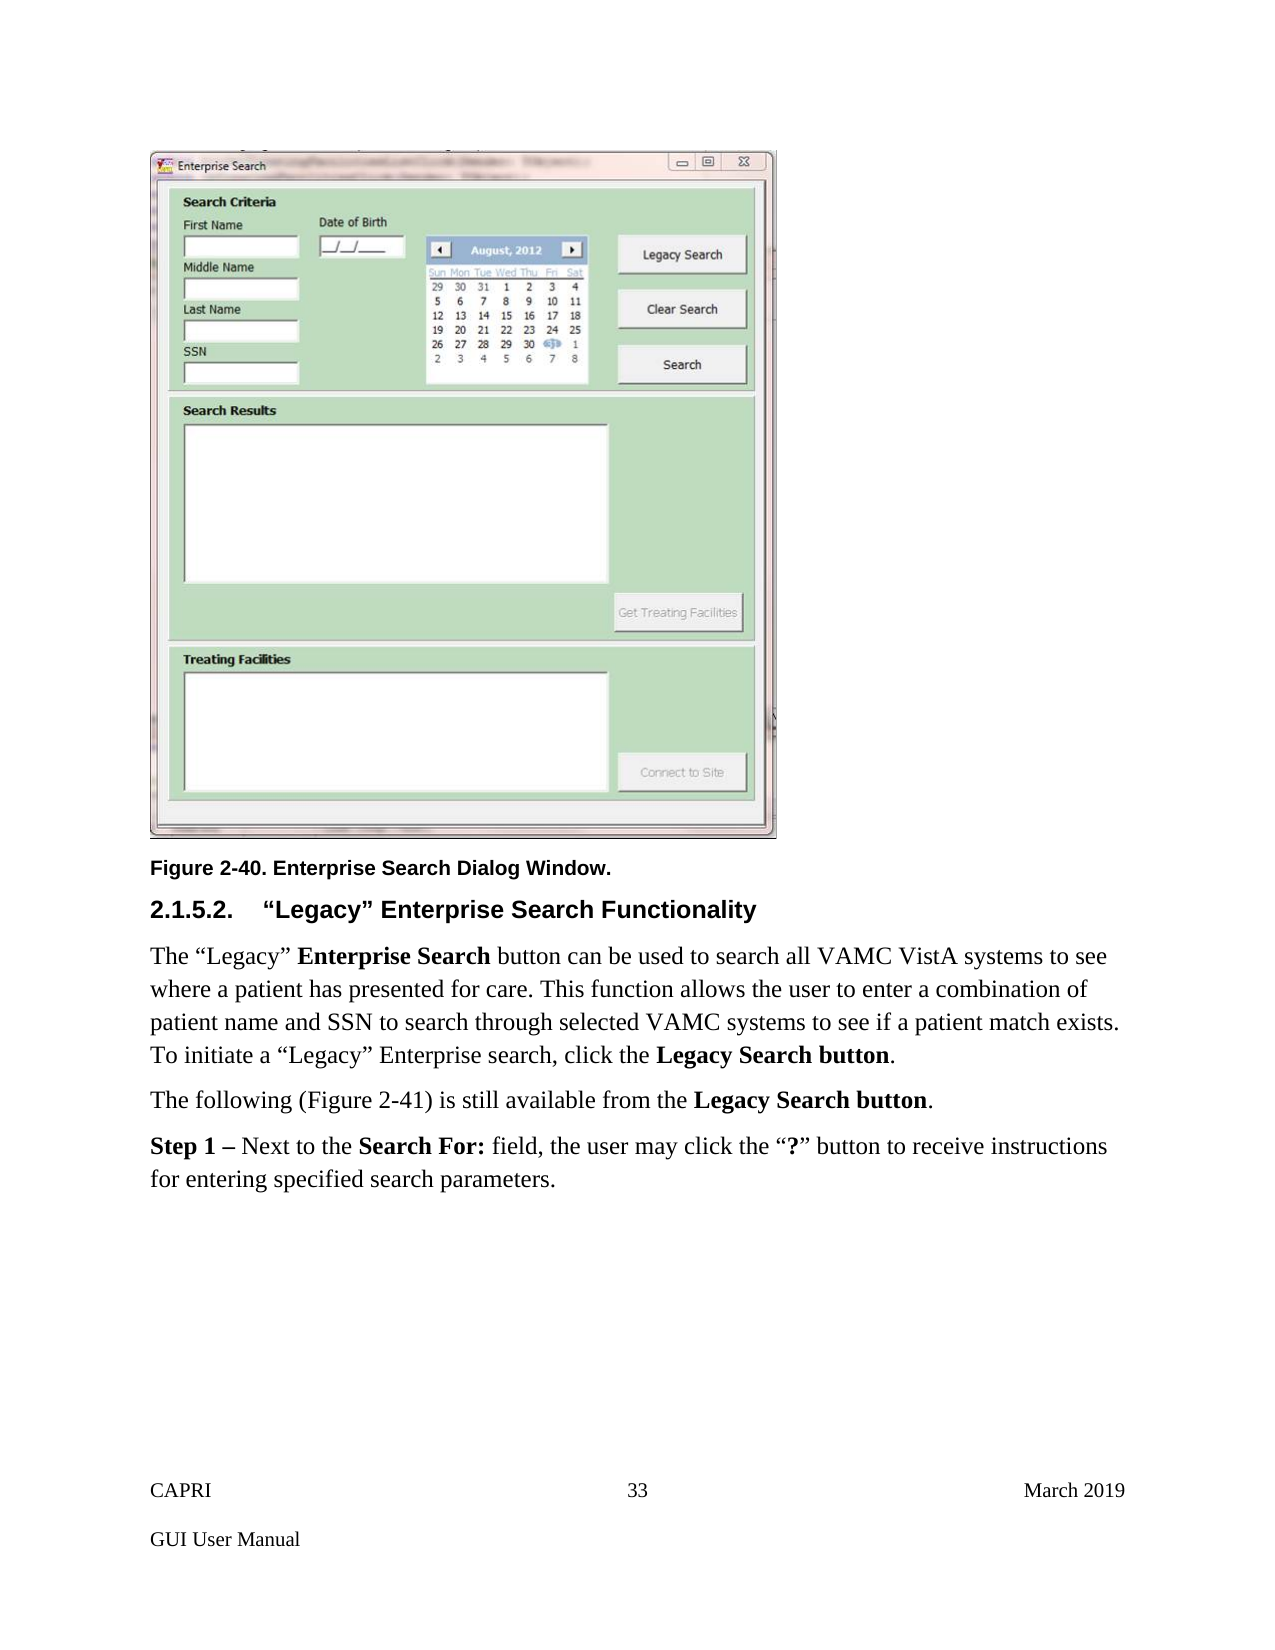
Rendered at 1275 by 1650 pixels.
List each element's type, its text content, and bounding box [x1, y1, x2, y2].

text Step 1 – Next to the Search For: field, the user may click the “?” button to receive instructions for entering specified search parameters. [150, 1131, 1125, 1193]
subtitle “Legacy” Enterprise Search Functionality [150, 896, 1125, 924]
picture [150, 150, 777, 839]
text The following (Figure 2-26) is still available from the Legacy Search button. [150, 1086, 1125, 1114]
text Figure 2-25. Enterprise Search Dialog Window. [150, 856, 1125, 879]
text The “Legacy” Enterprise Search button can be used to search all VAMC VistA systems to see where a patient has presented for care. This function allows the user to enter a combination of patient name and SSN to search through selected VAMC systems to see if a patient match exists. To initiate a “Legacy” Enterprise search, click the Legacy Search button. [150, 941, 1125, 1069]
